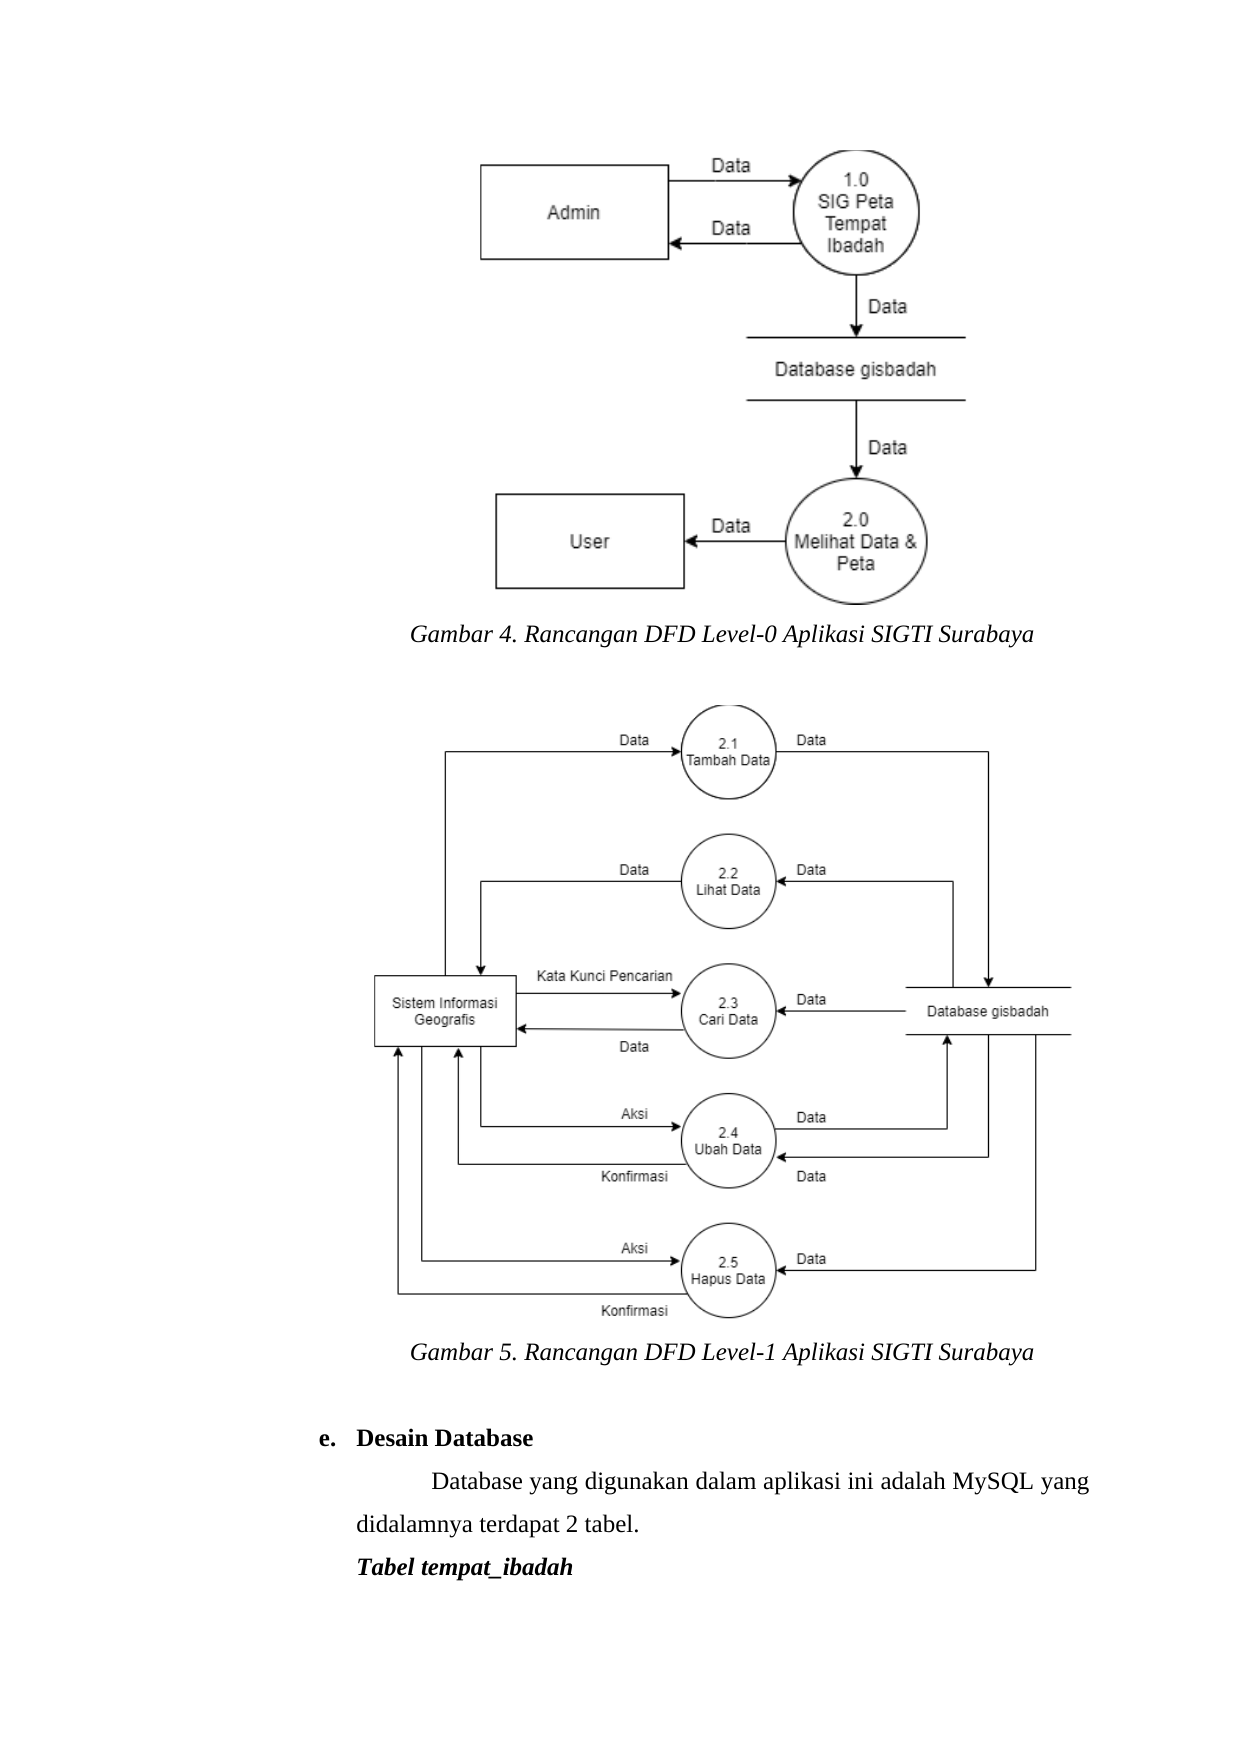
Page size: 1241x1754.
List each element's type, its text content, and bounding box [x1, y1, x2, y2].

text Database yang digunakan dalam aplikasi ini adalah MySQL yang didalamnya terdapat 2 tabel. [356, 1466, 1090, 1538]
list Desain Database [319, 1423, 1090, 1452]
picture [480, 150, 967, 605]
text Gambar 5. Rancangan DFD Level-1 Aplikasi SIGTI Surabaya [356, 1337, 1090, 1365]
text Tabel tempat_ibadah [356, 1552, 1090, 1581]
text Gambar 4. Rancangan DFD Level-0 Aplikasi SIGTI Surabaya [356, 619, 1090, 647]
picture [374, 705, 1073, 1323]
